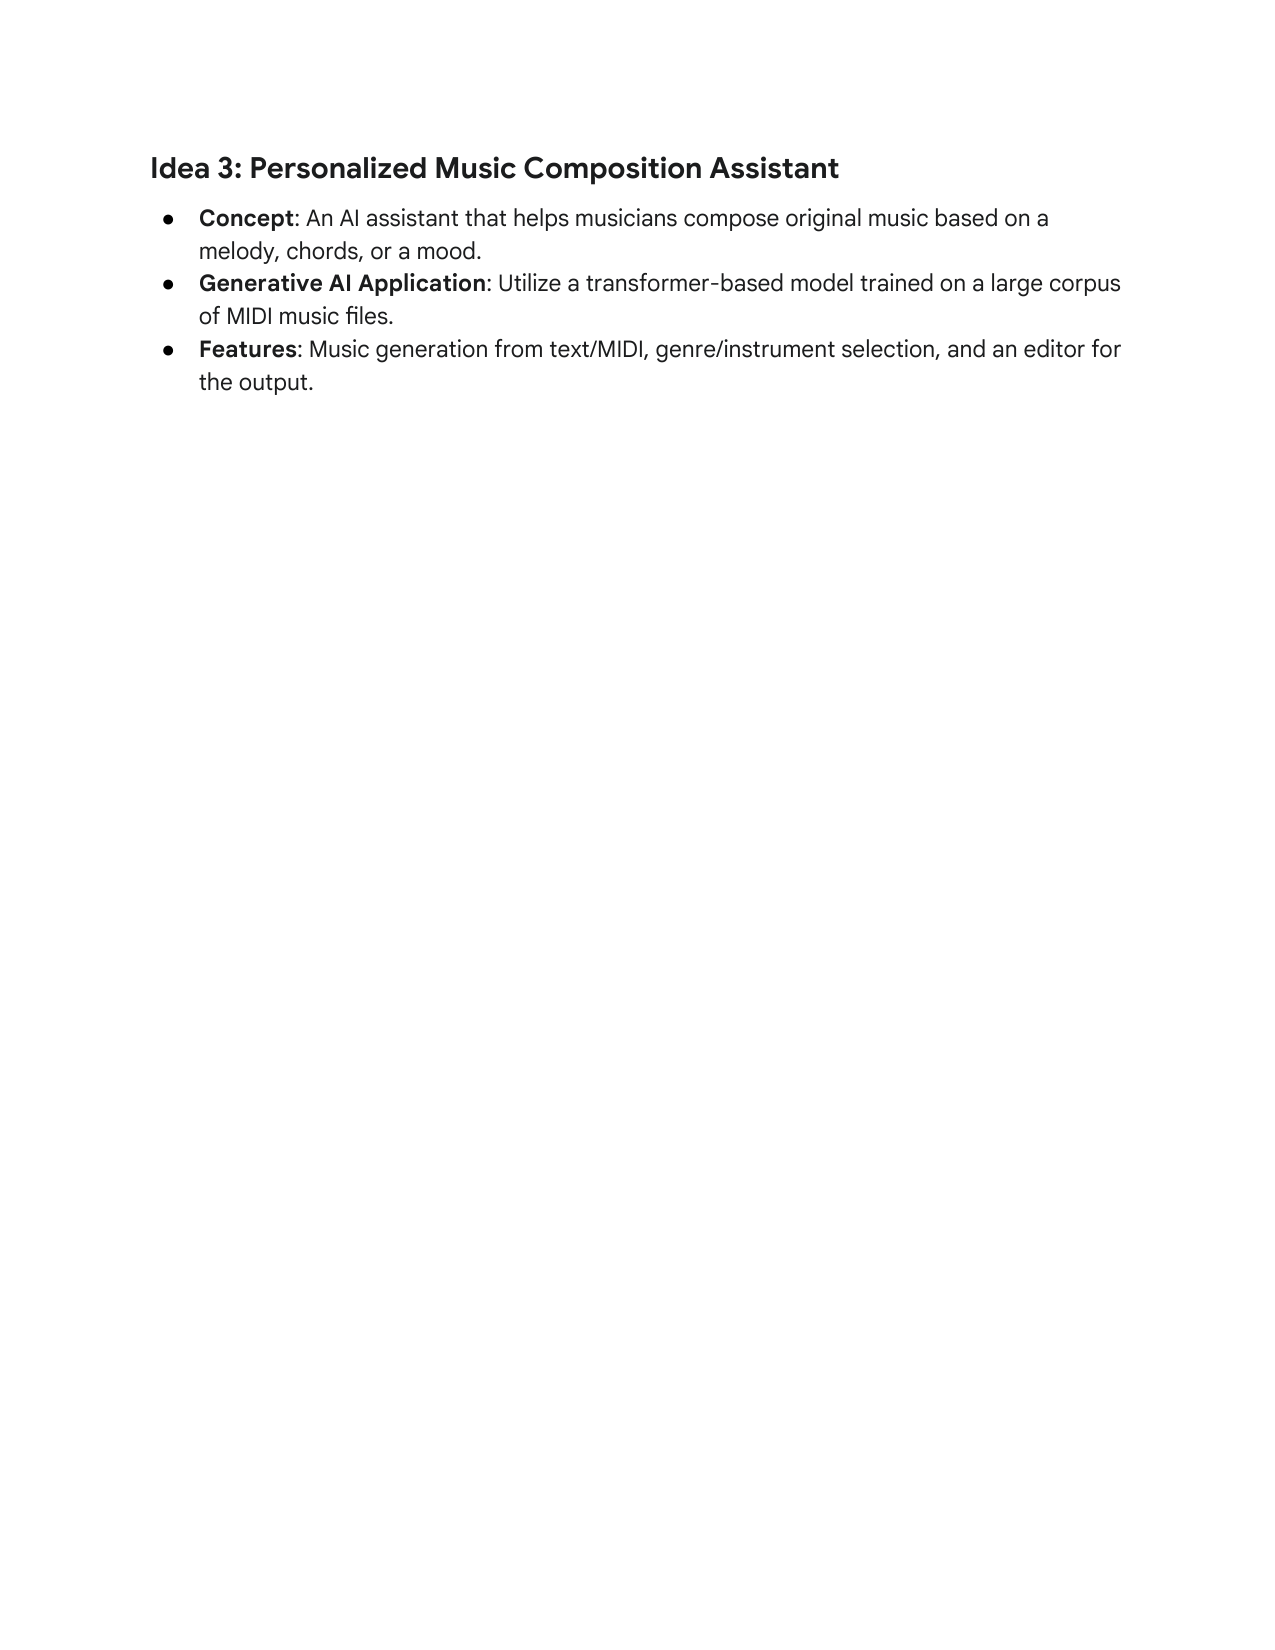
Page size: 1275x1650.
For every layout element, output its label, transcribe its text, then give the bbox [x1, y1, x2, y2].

subtitle Idea 3: Personalized Music Composition Assistant [150, 150, 1125, 187]
list Features: Music generation from text/MIDI, genre/instrument selection, and an editor for the output. [161, 335, 1125, 396]
list Generative AI Application: Utilize a transformer-based model trained on a large corpus of MIDI music files. [161, 269, 1125, 331]
list Concept: An AI assistant that helps musicians compose original music based on a melody, chords, or a mood. [161, 204, 1125, 266]
